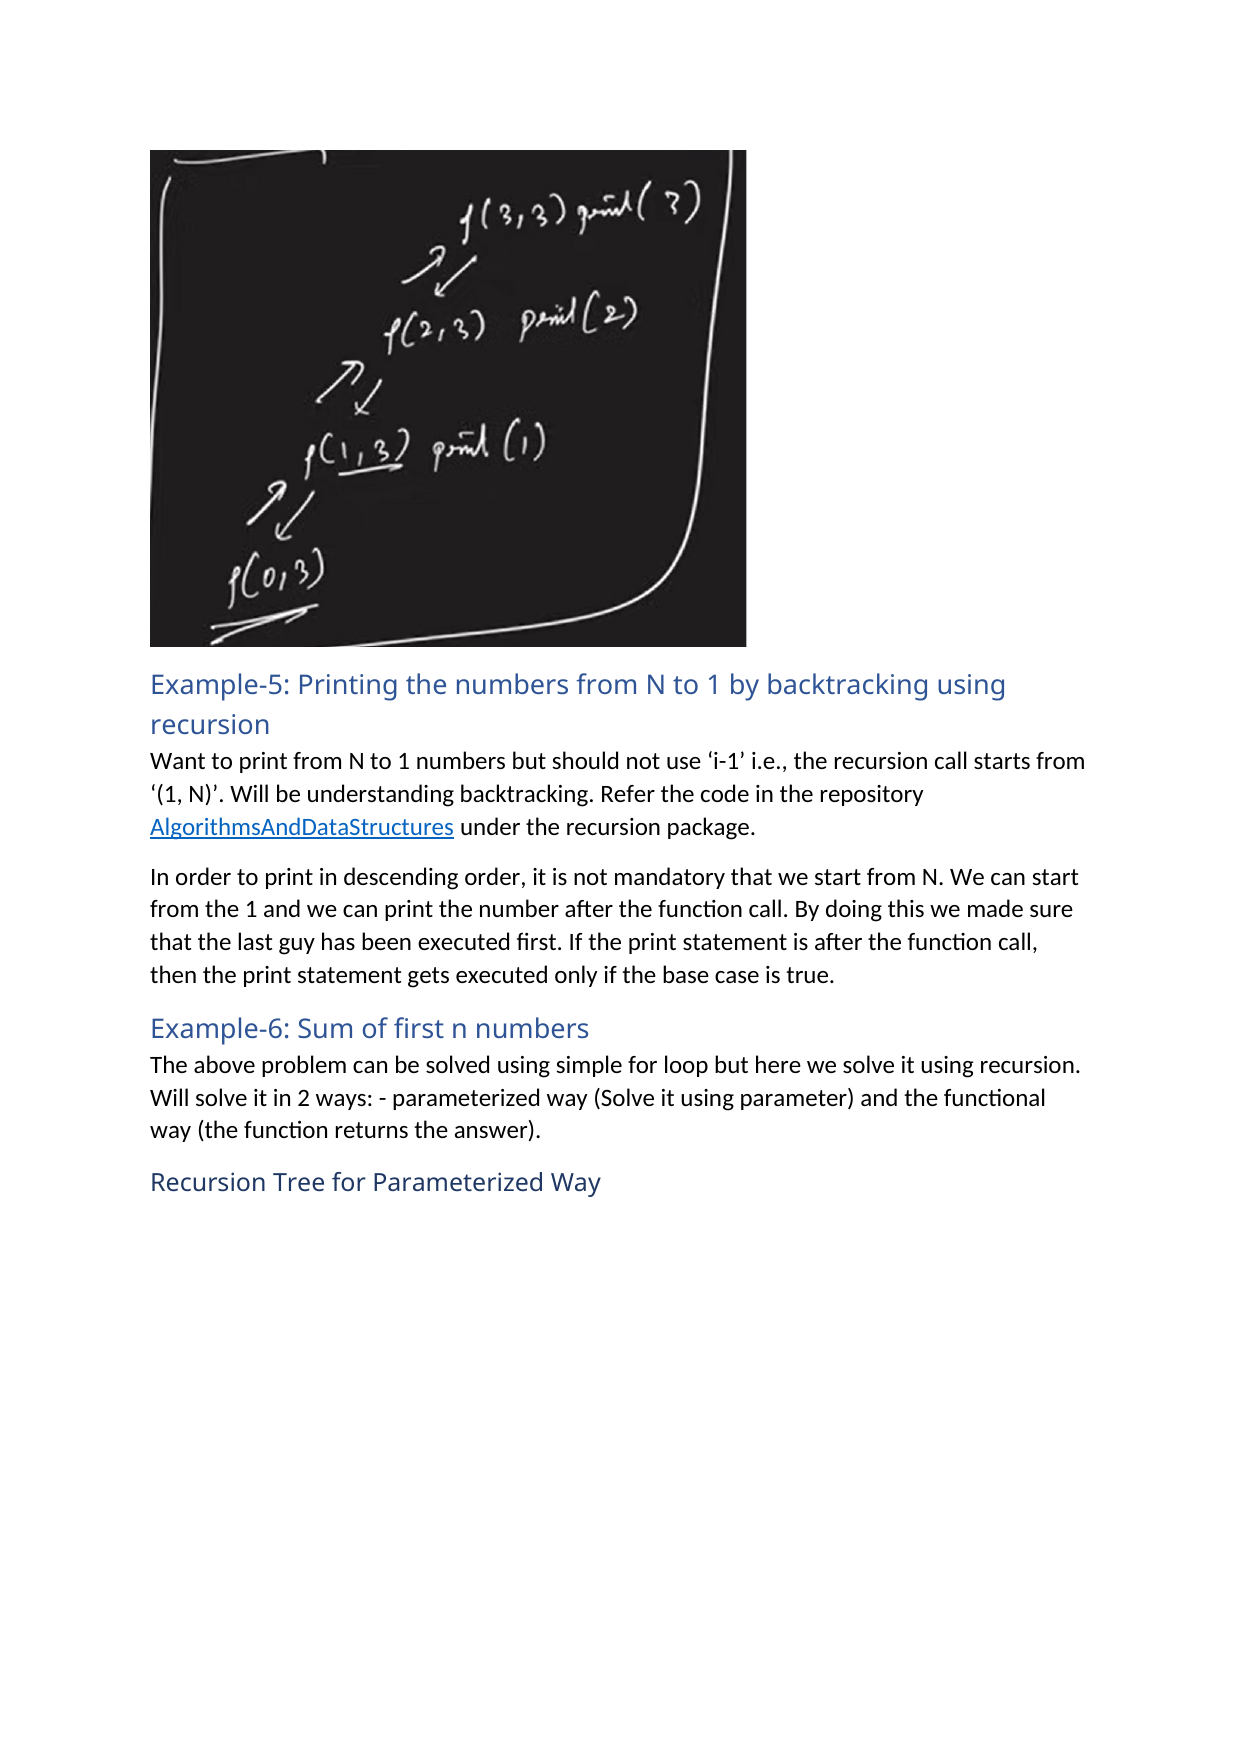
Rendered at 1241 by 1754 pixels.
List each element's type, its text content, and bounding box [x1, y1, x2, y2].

text Want to print from N to 1 numbers but should not use ‘i-1’ i.e., the recursion call starts from ‘(1, N)’. Will be understanding backtracking. Refer the code in the repository AlgorithmsAndDataStructures under the recursion package. [150, 745, 1090, 842]
subtitle Recursion Tree for Parameterized Way [150, 1164, 1090, 1198]
subtitle Example-5: Printing the numbers from N to 1 by backtracking using recursion [150, 666, 1090, 742]
text In order to print in descending order, it is not mandatory that we start from N. We can start from the 1 and we can print the number after the function call. By doing this we made sure that the last guy has been executed first. If the print statement is after the function call, then the print statement gets executed only if the base case is true. [150, 861, 1090, 990]
text The above problem can be solved using simple for loop but here we solve it using recursion. Will solve it in 2 ways: - parameterized way (Solve it using parameter) and the functional way (the function returns the answer). [150, 1049, 1090, 1145]
picture [150, 150, 747, 647]
subtitle Example-6: Sum of first n numbers [150, 1009, 1090, 1046]
